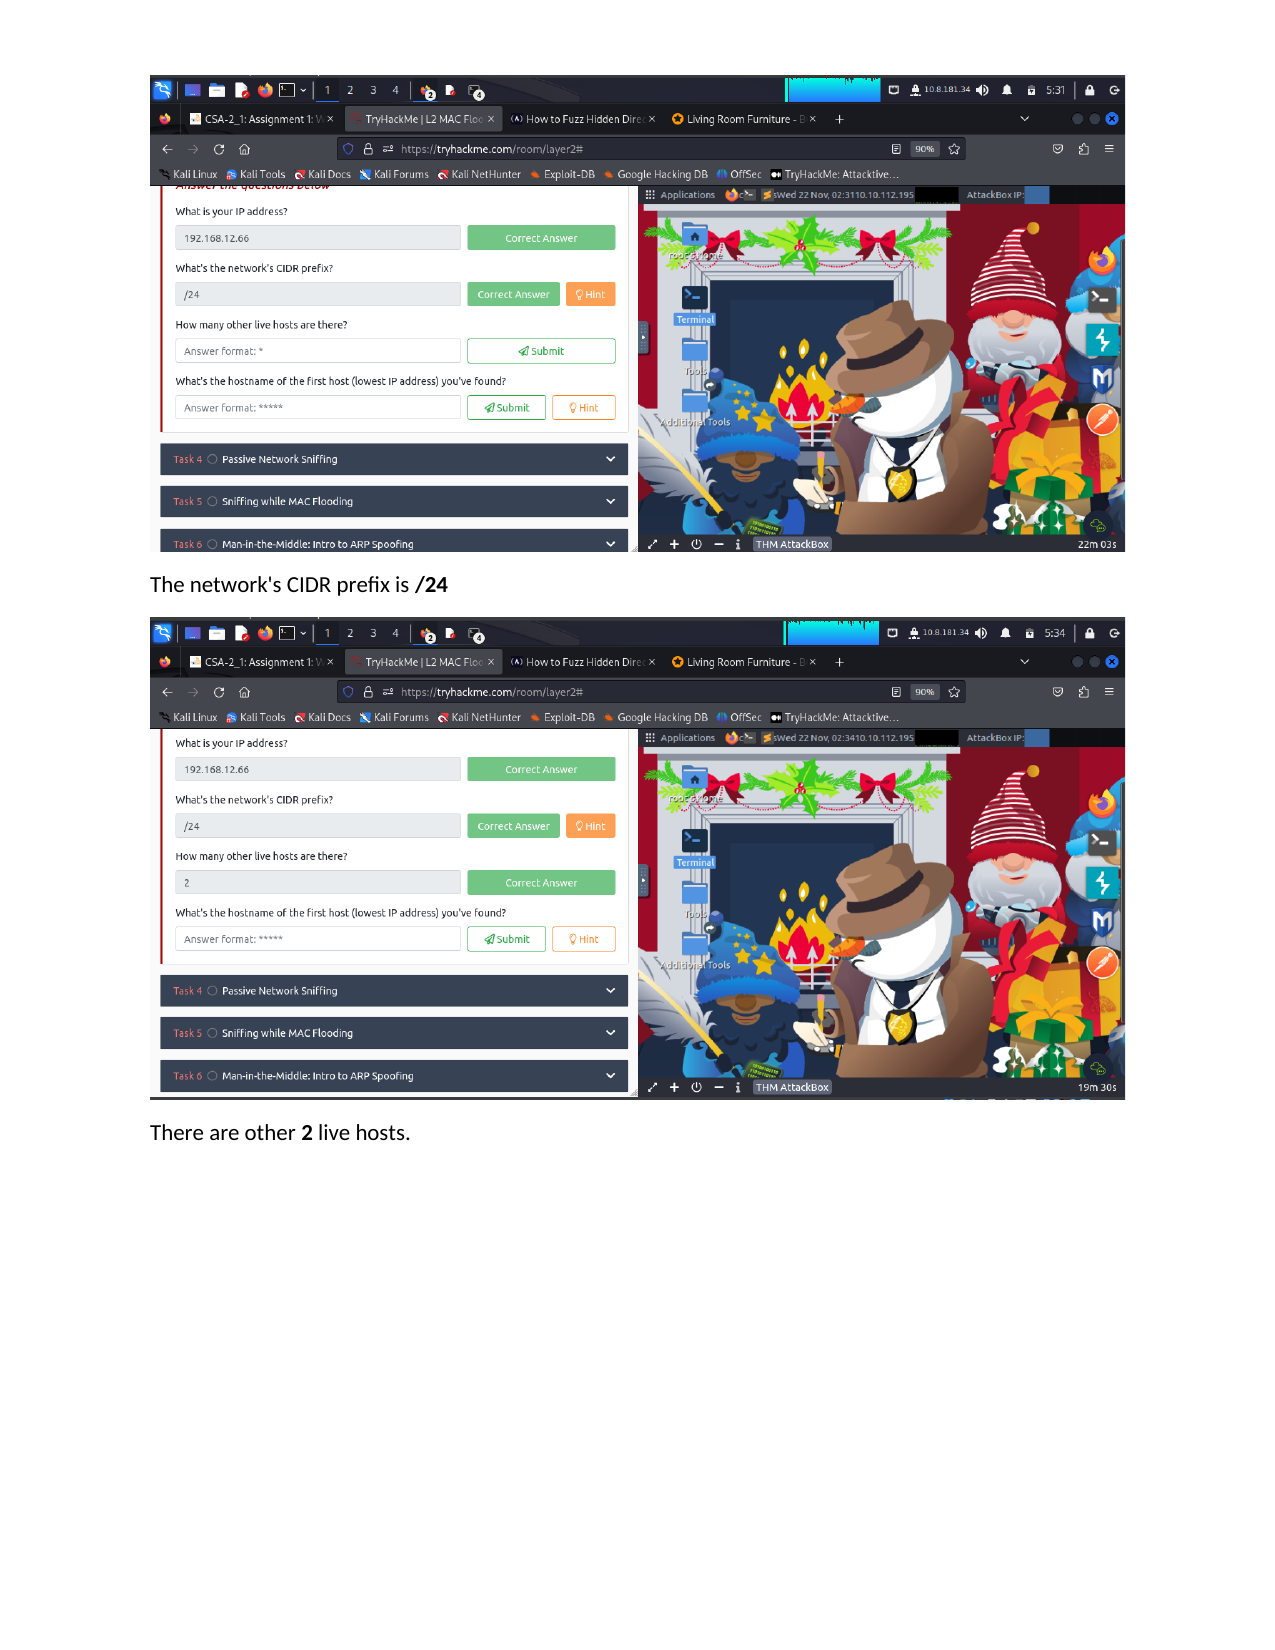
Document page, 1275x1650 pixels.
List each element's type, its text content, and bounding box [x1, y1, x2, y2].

picture [150, 617, 1125, 1100]
text There are other 2 live hosts. [150, 1118, 1125, 1146]
text The network's CIDR prefix is /24 [150, 571, 1125, 599]
picture [150, 75, 1125, 552]
